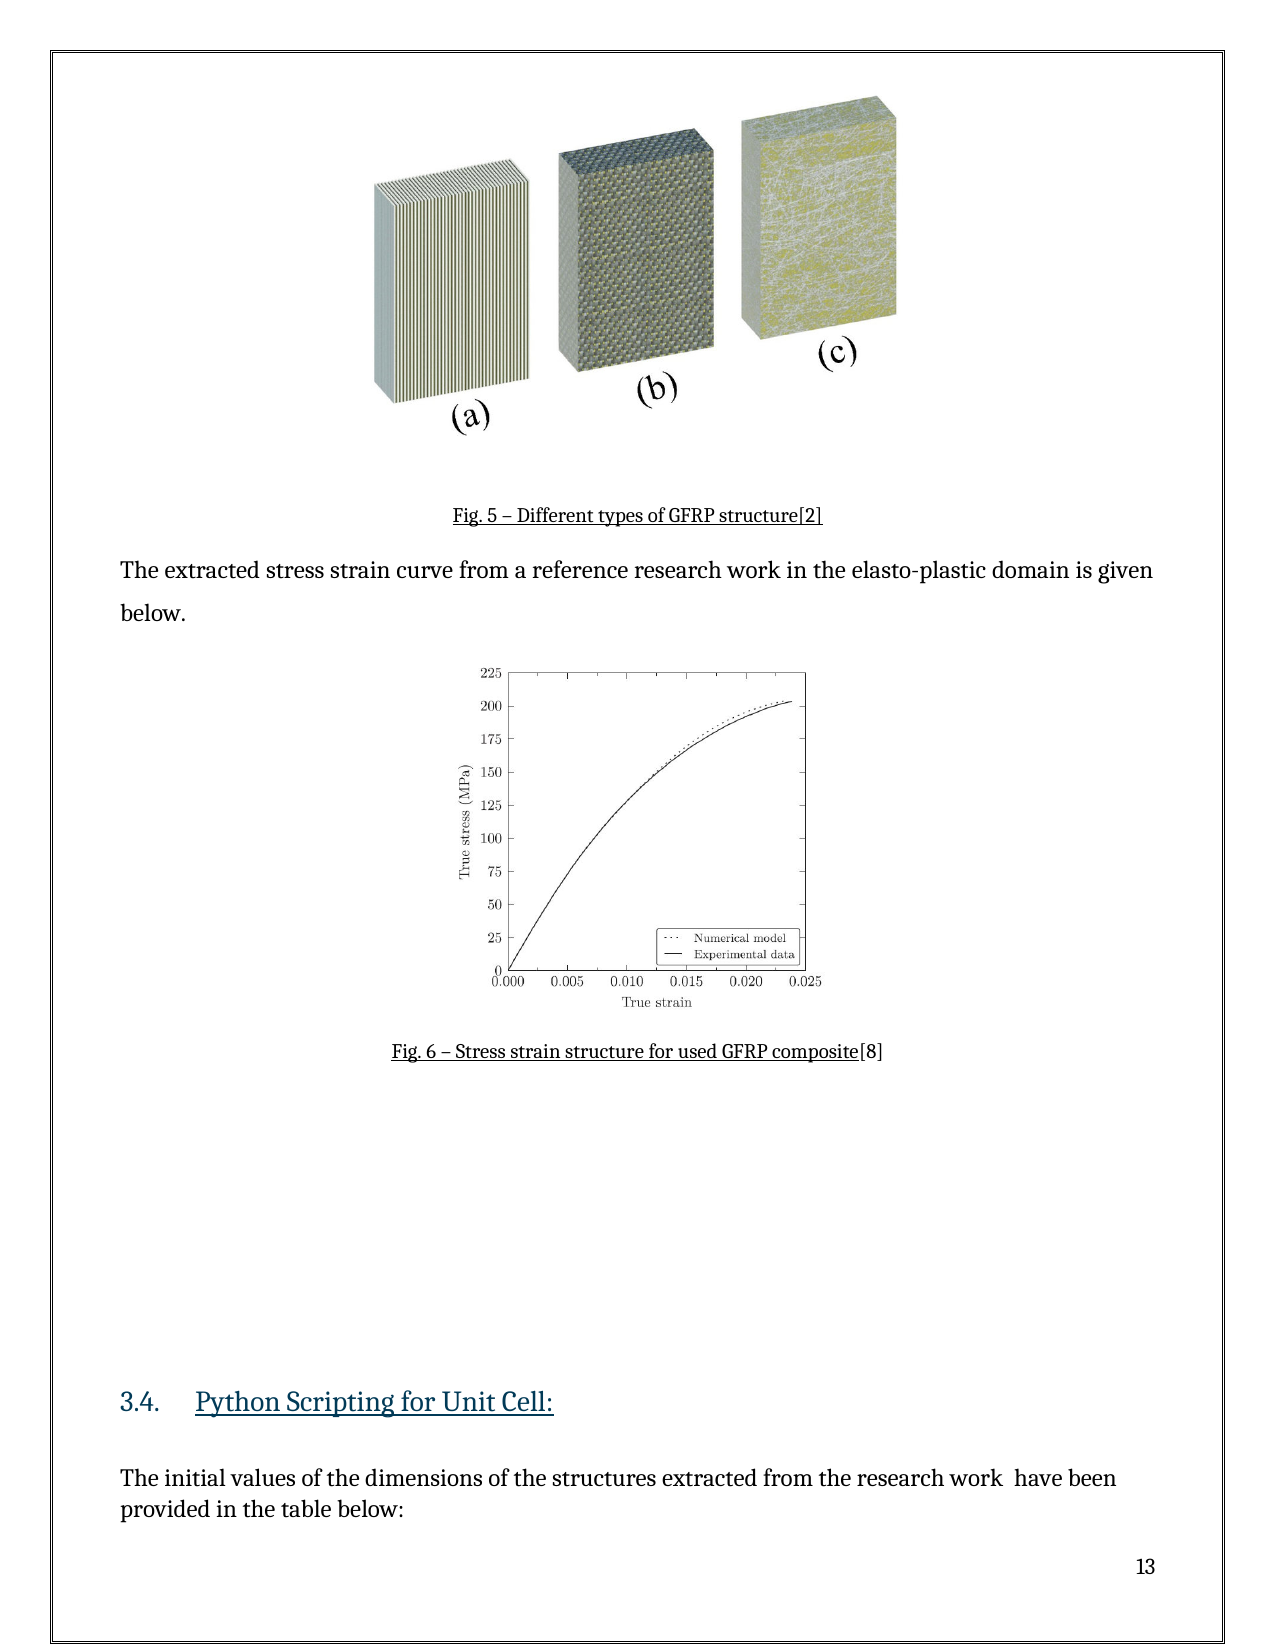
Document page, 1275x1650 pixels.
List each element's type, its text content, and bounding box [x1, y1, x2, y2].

subtitle Python Scripting for Unit Cell: [120, 1385, 1155, 1419]
picture [356, 75, 920, 474]
text Fig. 6 – Stress strain structure for used GFRP composite[8] [120, 1040, 1155, 1064]
picture [435, 658, 840, 1011]
text The extracted stress strain curve from a reference research work in the elasto-plastic domain is given below. [120, 556, 1155, 628]
text The initial values of the dimensions of the structures extracted from the research work have been provided in the table below: [120, 1464, 1155, 1524]
text Fig. 5 – Different types of GFRP structure[2] [120, 503, 1155, 527]
